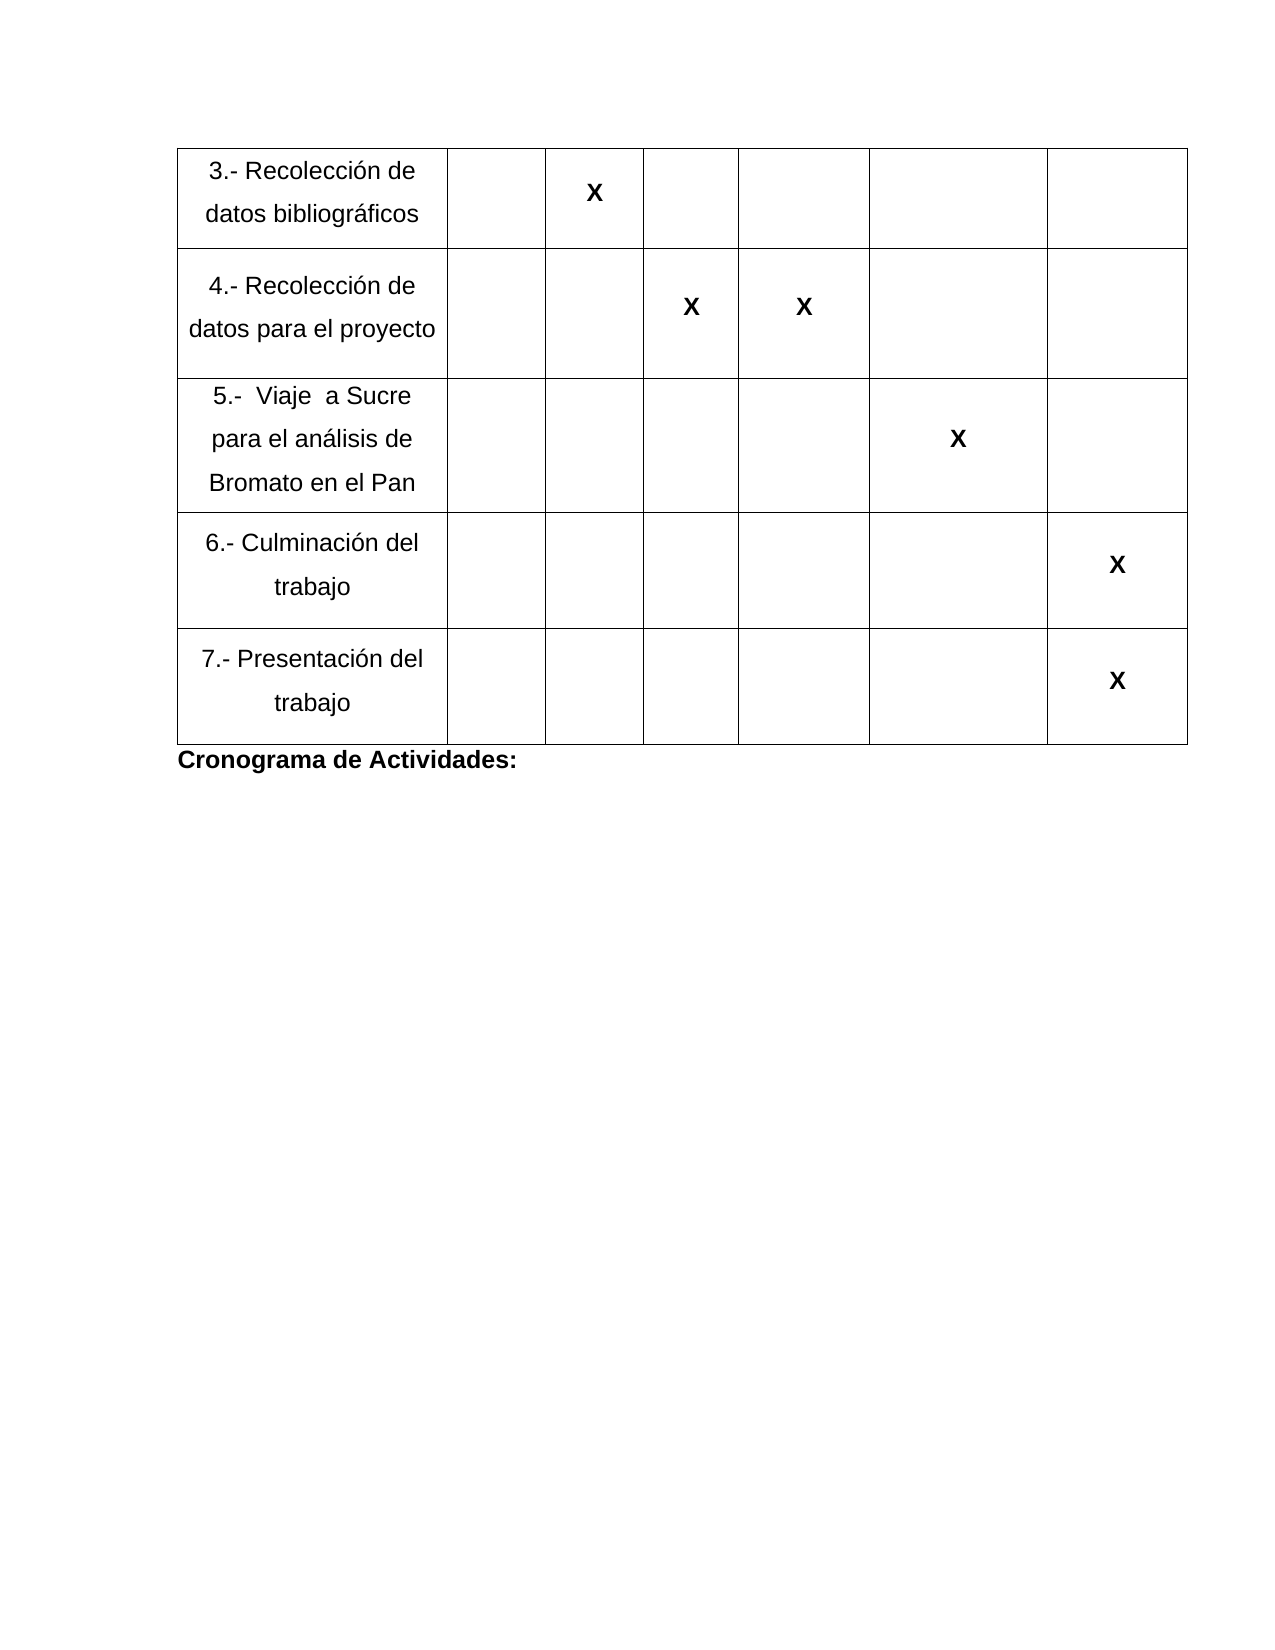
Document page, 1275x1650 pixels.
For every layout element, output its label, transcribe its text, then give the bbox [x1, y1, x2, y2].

table_cell X [870, 379, 1047, 512]
table_cell [448, 249, 545, 378]
table_cell [644, 379, 738, 512]
table_cell [870, 629, 1047, 744]
text Cronograma de Actividades: [177, 745, 1127, 774]
table_cell X [644, 249, 738, 378]
table_cell 5.- Viaje a Sucre para el análisis de Bromato en el Pan [178, 379, 447, 512]
table_cell [870, 513, 1047, 628]
table_cell [870, 249, 1047, 378]
table_cell [739, 513, 869, 628]
table_cell X [1048, 629, 1187, 744]
table_cell [739, 379, 869, 512]
table_cell 3.- Recolección de datos bibliográficos [178, 149, 447, 248]
table_cell [644, 629, 738, 744]
table_cell X [546, 149, 643, 248]
table_cell [448, 629, 545, 744]
table_cell [1048, 149, 1187, 248]
table_cell [1048, 249, 1187, 378]
table_cell [644, 513, 738, 628]
table_cell X [1048, 513, 1187, 628]
table_cell [644, 149, 738, 248]
table_cell 4.- Recolección de datos para el proyecto [178, 249, 447, 378]
table_cell [448, 513, 545, 628]
table_cell [448, 379, 545, 512]
table_cell [546, 513, 643, 628]
table_cell [546, 249, 643, 378]
table_cell [546, 379, 643, 512]
table_cell 7.- Presentación del trabajo [178, 629, 447, 744]
table_cell [546, 629, 643, 744]
table_cell X [739, 249, 869, 378]
table_cell [870, 149, 1047, 248]
table_cell [1048, 379, 1187, 512]
table_cell [739, 149, 869, 248]
table_cell [739, 629, 869, 744]
table_cell 6.- Culminación del trabajo [178, 513, 447, 628]
table_cell [448, 149, 545, 248]
